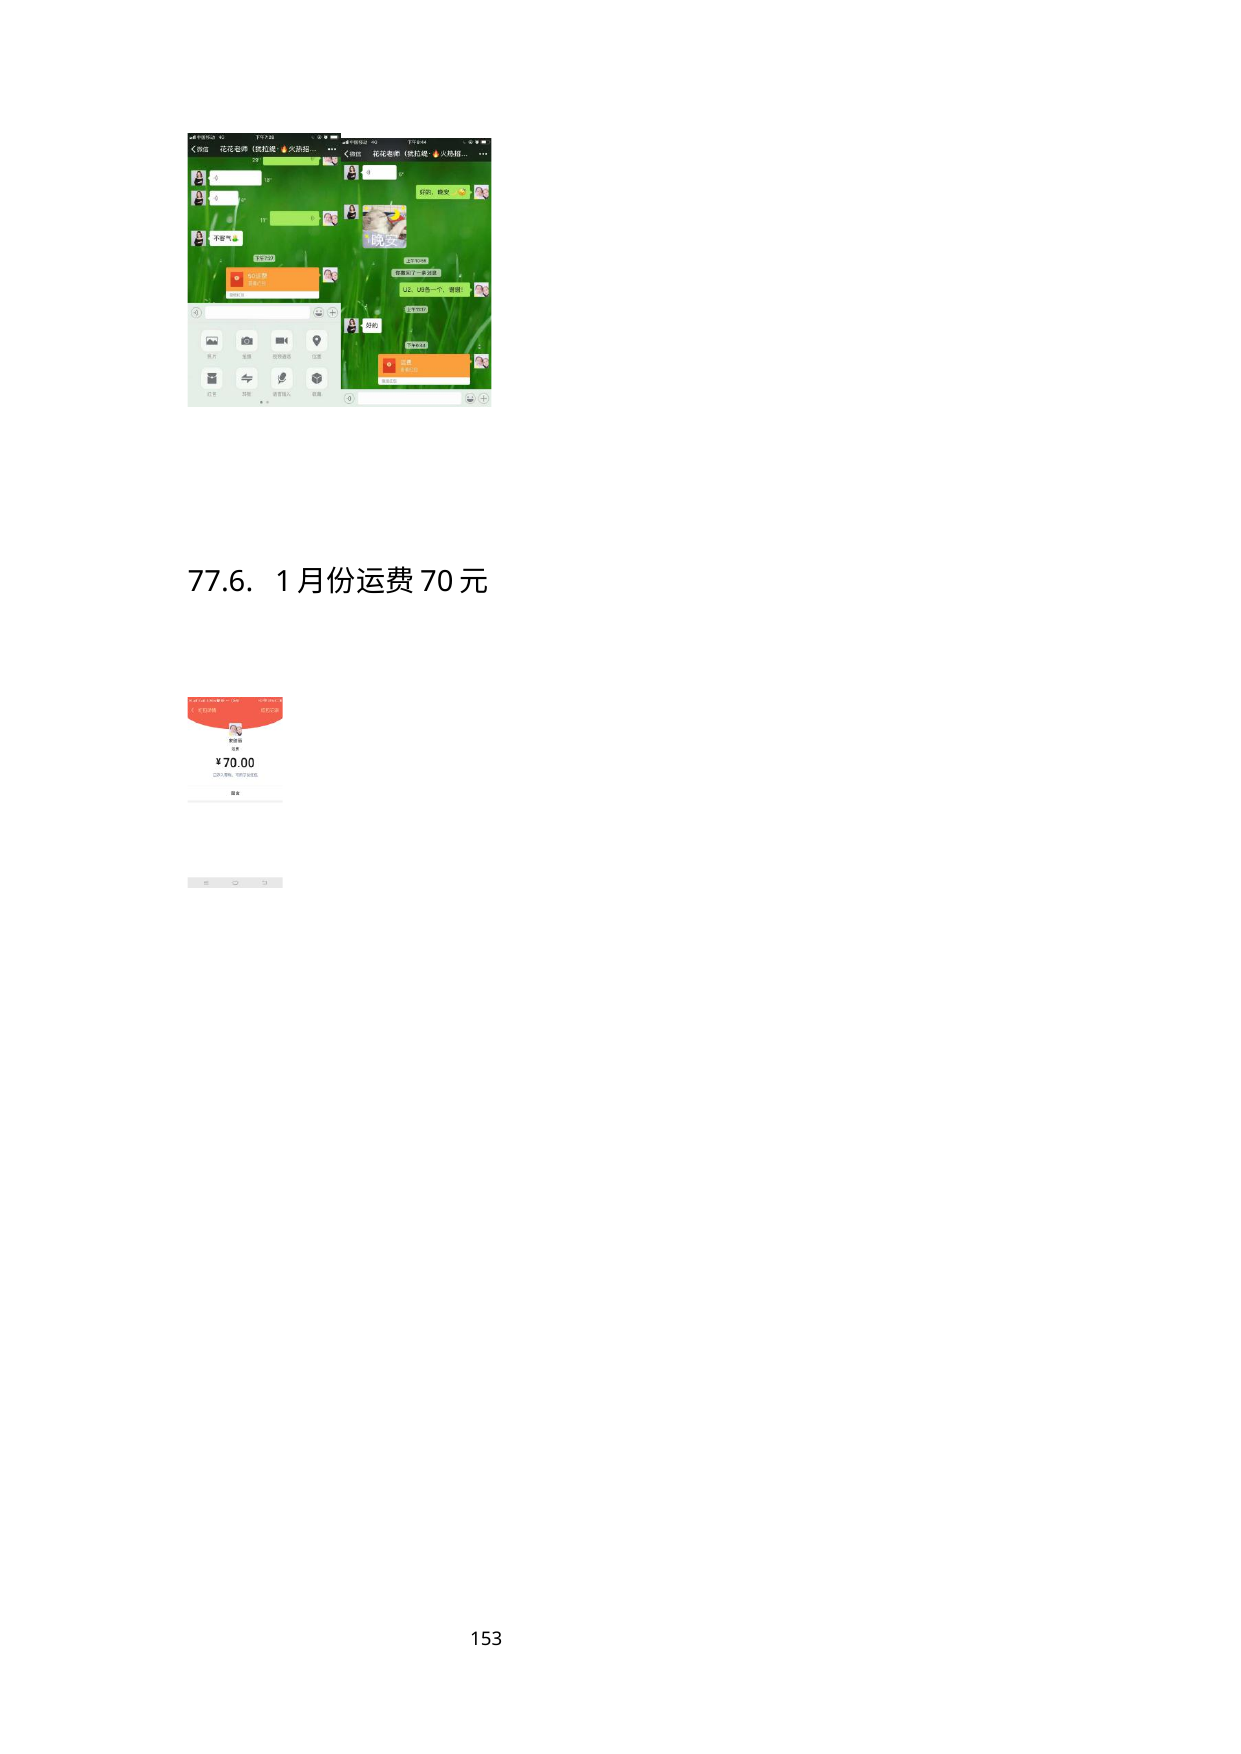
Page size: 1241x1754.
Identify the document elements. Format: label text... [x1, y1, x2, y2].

picture [187, 133, 492, 407]
subtitle 1月份运费70元 [187, 547, 1053, 612]
picture [187, 697, 283, 888]
